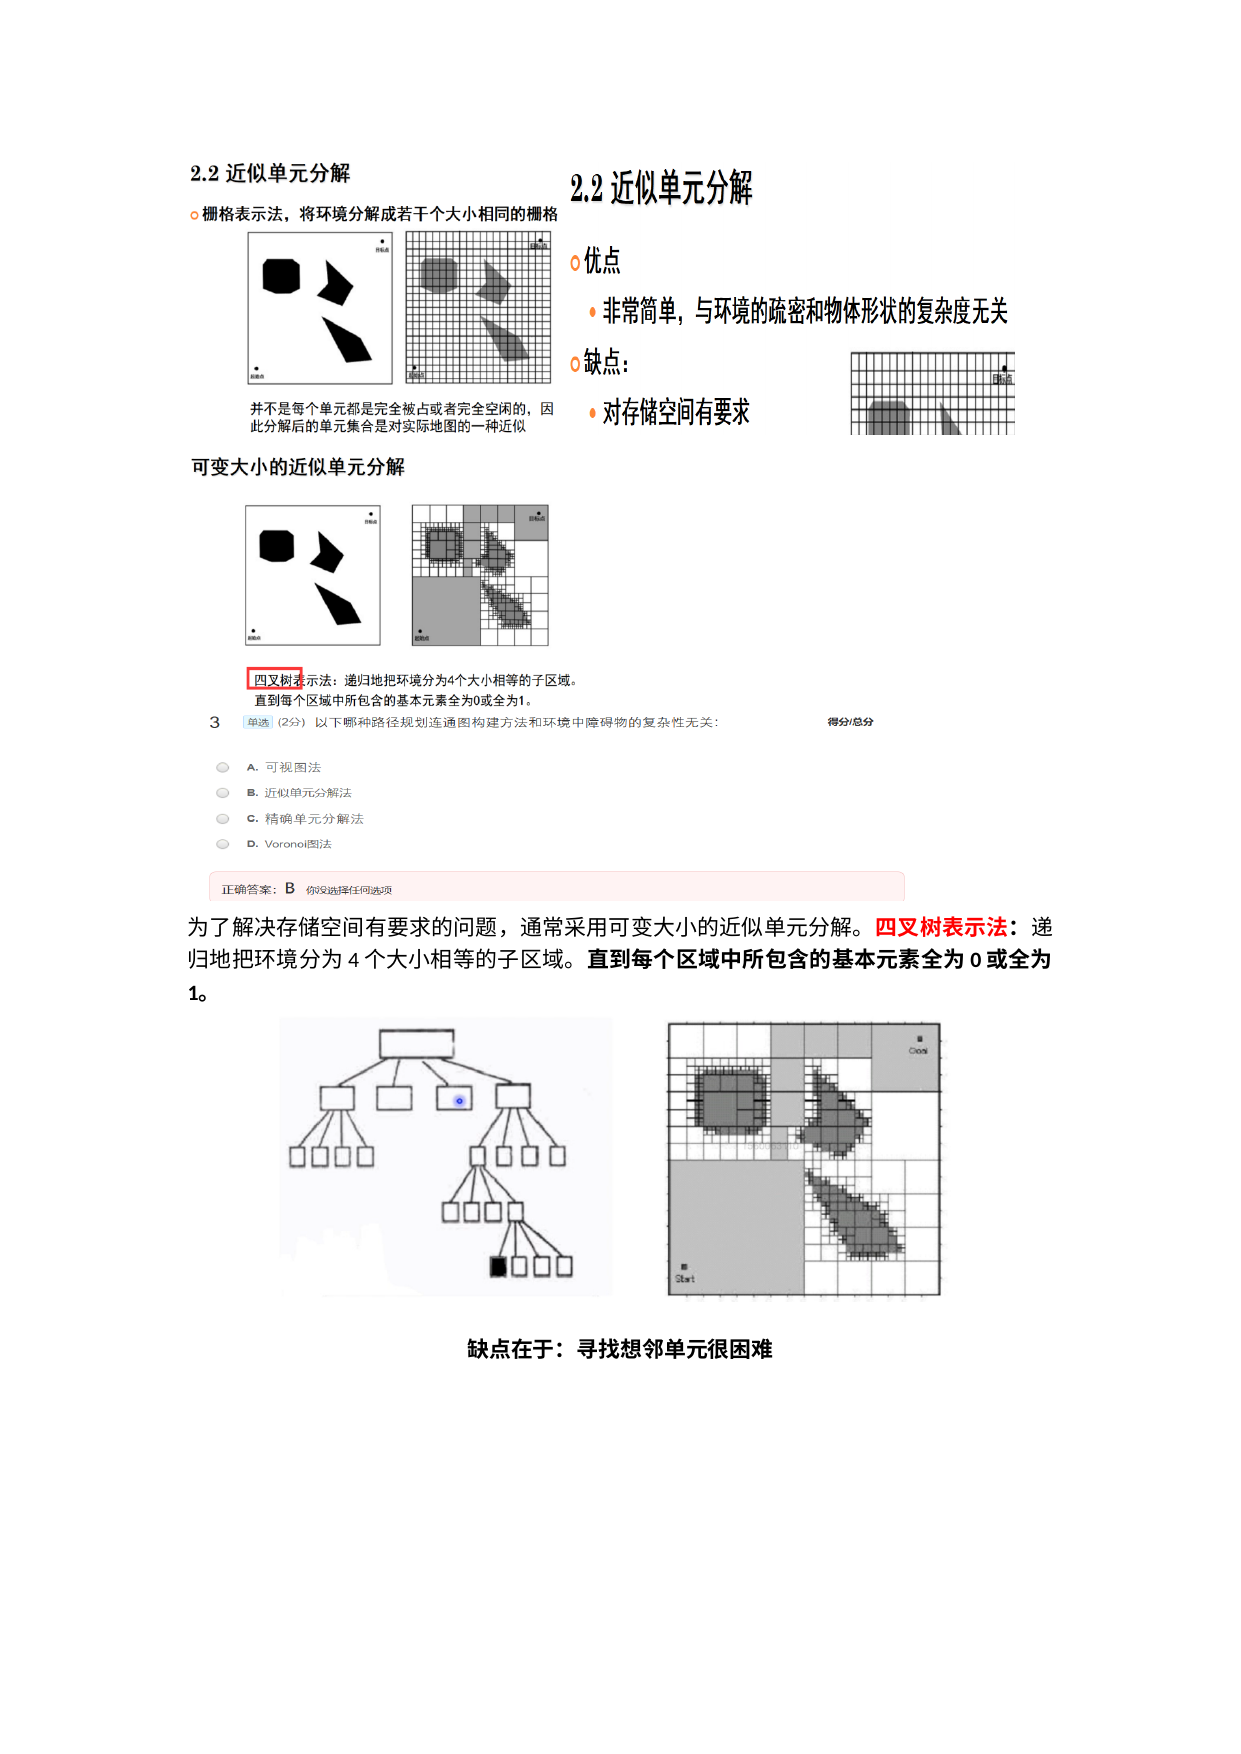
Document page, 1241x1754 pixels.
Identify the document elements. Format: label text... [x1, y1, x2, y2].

list 为了解决存储空间有要求的问题，通常采用可变大小的近似单元分解。四叉树表示法：递归地把环境分为4个大小相等的子区域。直到每个区域中所包含的基本元素全为0或全为1。 [187, 909, 1053, 1007]
picture [187, 454, 577, 712]
picture [187, 714, 916, 901]
picture [187, 162, 1015, 435]
picture [187, 1007, 1052, 1302]
list 缺点在于：寻找想邻单元很困难 [187, 1332, 1053, 1364]
